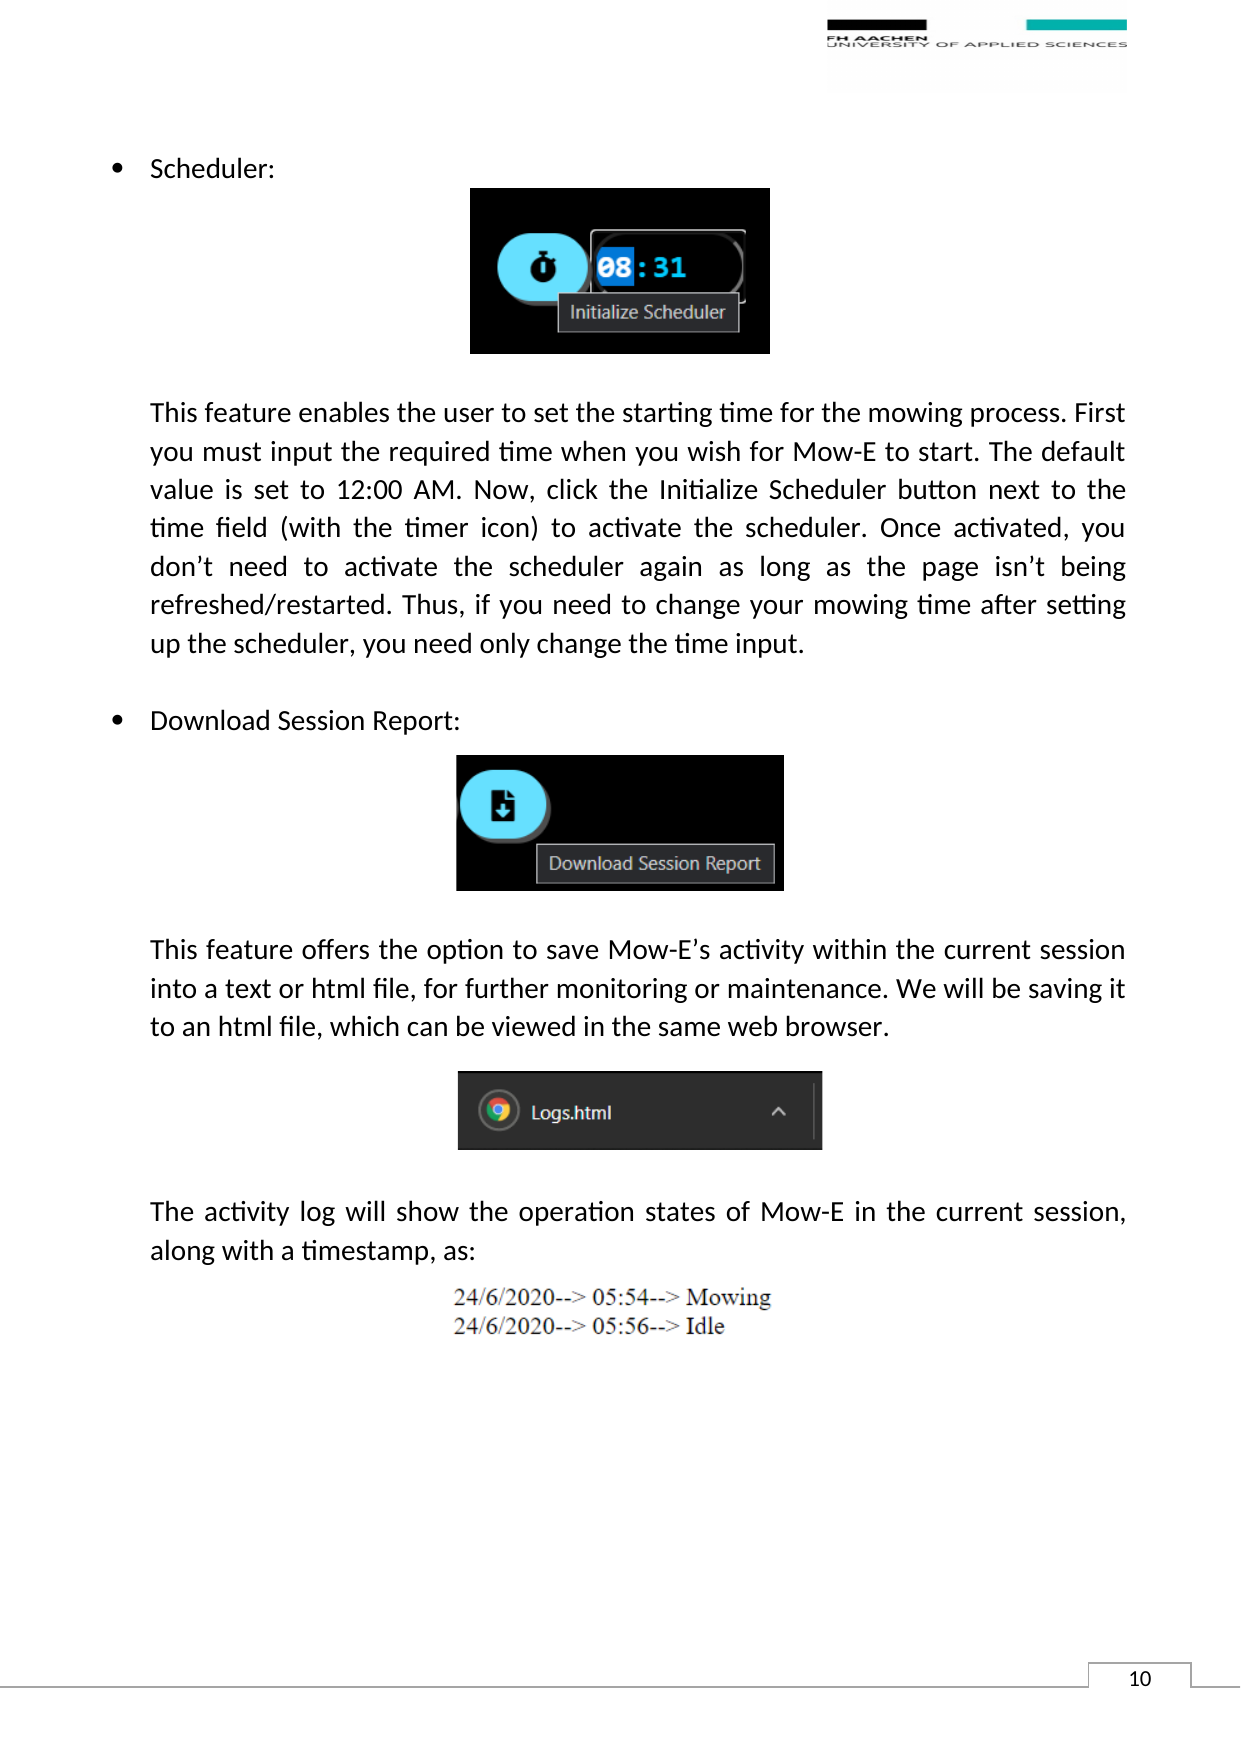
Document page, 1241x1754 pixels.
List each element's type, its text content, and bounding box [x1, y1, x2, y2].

picture [828, 1, 1126, 93]
picture [442, 1270, 798, 1354]
list This feature offers the option to save Mow-E’s activity within the current session into a text or html file, for further monitoring or maintenance. We will be saving it to an html file, which can be viewed in the same web browser. [150, 931, 1128, 1044]
picture [470, 188, 770, 354]
picture [456, 755, 784, 891]
list This feature enables the user to set the starting time for the mowing process. First you must input the required time when you wish for Mow-E to start. The default value is set to 12:00 AM. Now, click the Initialize Scheduler button next to the time field (with the timer icon) to activate the scheduler. Once activated, you don’t need to activate the scheduler again as long as the page isn’t being refreshed/restarted. Thus, if you need to change your mowing time after setting up the scheduler, you need only change the time input. [150, 394, 1128, 661]
picture [457, 1071, 823, 1150]
list Scheduler: [112, 150, 1128, 186]
list Download Session Report: [112, 702, 1128, 737]
list The activity log will show the operation states of Mow-E in the current session, along with a timestamp, as: [150, 1193, 1128, 1267]
